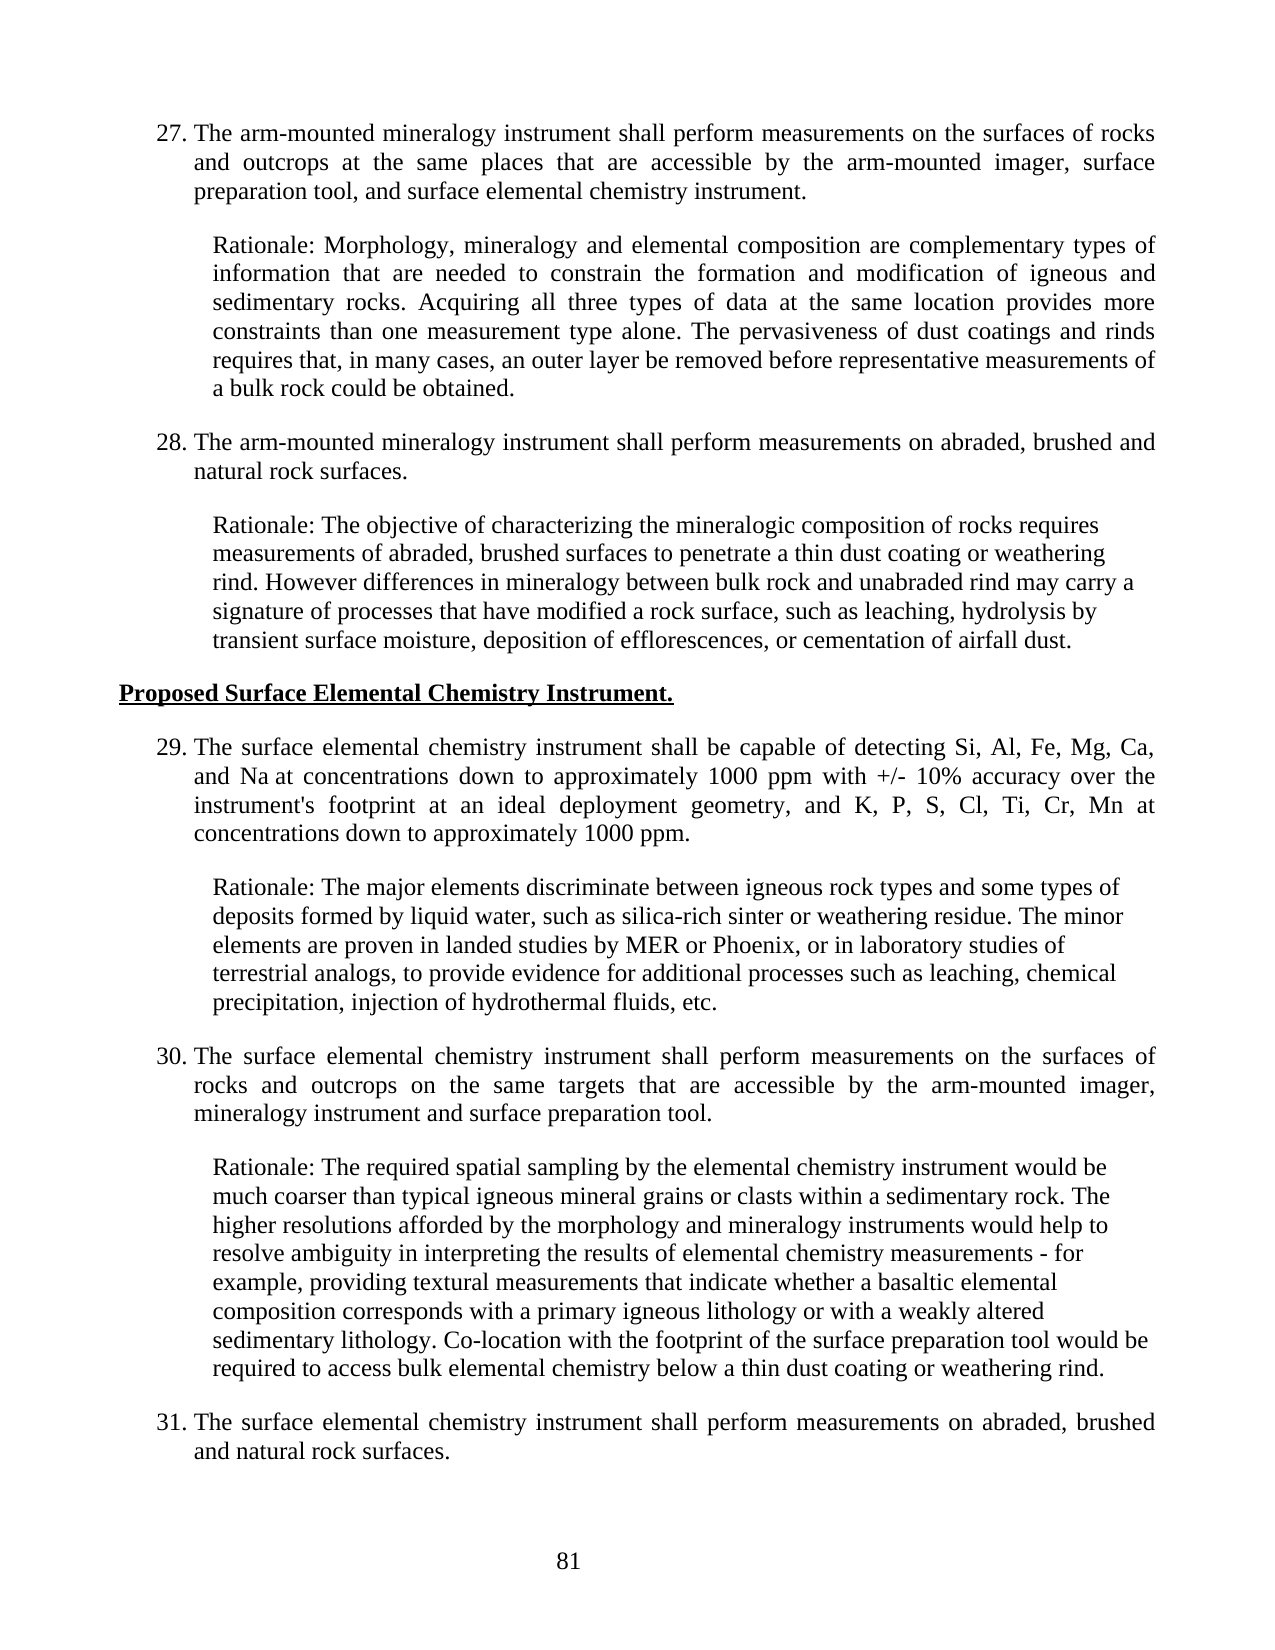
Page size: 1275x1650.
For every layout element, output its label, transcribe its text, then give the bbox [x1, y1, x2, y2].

text Rationale: The required spatial sampling by the elemental chemistry instrument would be much coarser than typical igneous mineral grains or clasts within a sedimentary rock. The higher resolutions afforded by the morphology and mineralogy instruments would help to resolve ambiguity in interpreting the results of elemental chemistry measurements - for example, providing textural measurements that indicate whether a basaltic elemental composition corresponds with a primary igneous lithology or with a weakly altered sedimentary lithology. Co-location with the footprint of the surface preparation tool would be required to access bulk elemental chemistry below a thin dust coating or weathering rind. [212, 1152, 1156, 1382]
text Rationale: The major elements discriminate between igneous rock types and some types of deposits formed by liquid water, such as silica-rich sinter or weathering residue. The minor elements are proven in landed studies by MER or Phoenix, or in laboratory studies of terrestrial analogs, to provide evidence for additional processes such as leaching, chemical precipitation, injection of hydrothermal fluids, etc. [212, 872, 1156, 1016]
list The surface elemental chemistry instrument shall perform measurements on abraded, brushed and natural rock surfaces. [156, 1407, 1156, 1465]
list The surface elemental chemistry instrument shall perform measurements on the surfaces of rocks and outcrops on the same targets that are accessible by the arm-mounted imager, mineralogy instrument and surface preparation tool. [156, 1041, 1156, 1127]
list Proposed Surface Elemental Chemistry Instrument. [118, 678, 1156, 707]
text Rationale: The objective of characterizing the mineralogic composition of rocks requires measurements of abraded, brushed surfaces to penetrate a thin dust coating or weathering rind. However differences in mineralogy between bulk rock and unabraded rind may carry a signature of processes that have modified a rock surface, such as leaching, hydrolysis by transient surface moisture, deposition of efflorescences, or cementation of airfall dust. [212, 510, 1156, 653]
list The arm-mounted mineralogy instrument shall perform measurements on the surfaces of rocks and outcrops at the same places that are accessible by the arm-mounted imager, surface preparation tool, and surface elemental chemistry instrument. [156, 118, 1156, 205]
list The surface elemental chemistry instrument shall be capable of detecting Si, Al, Fe, Mg, Ca, and Na at concentrations down to approximately 1000 ppm with +/- 10% accuracy over the instrument's footprint at an ideal deployment geometry, and K, P, S, Cl, Ti, Cr, Mn at concentrations down to approximately 1000 ppm. [156, 732, 1156, 847]
list Rationale: Morphology, mineralogy and elemental composition are complementary types of information that are needed to constrain the formation and modification of igneous and sedimentary rocks. Acquiring all three types of data at the same location provides more constraints than one measurement type alone. The pervasiveness of dust coatings and rinds requires that, in many cases, an outer layer be removed before representative measurements of a bulk rock could be obtained. [212, 230, 1156, 402]
list The arm-mounted mineralogy instrument shall perform measurements on abraded, brushed and natural rock surfaces. [156, 427, 1156, 485]
